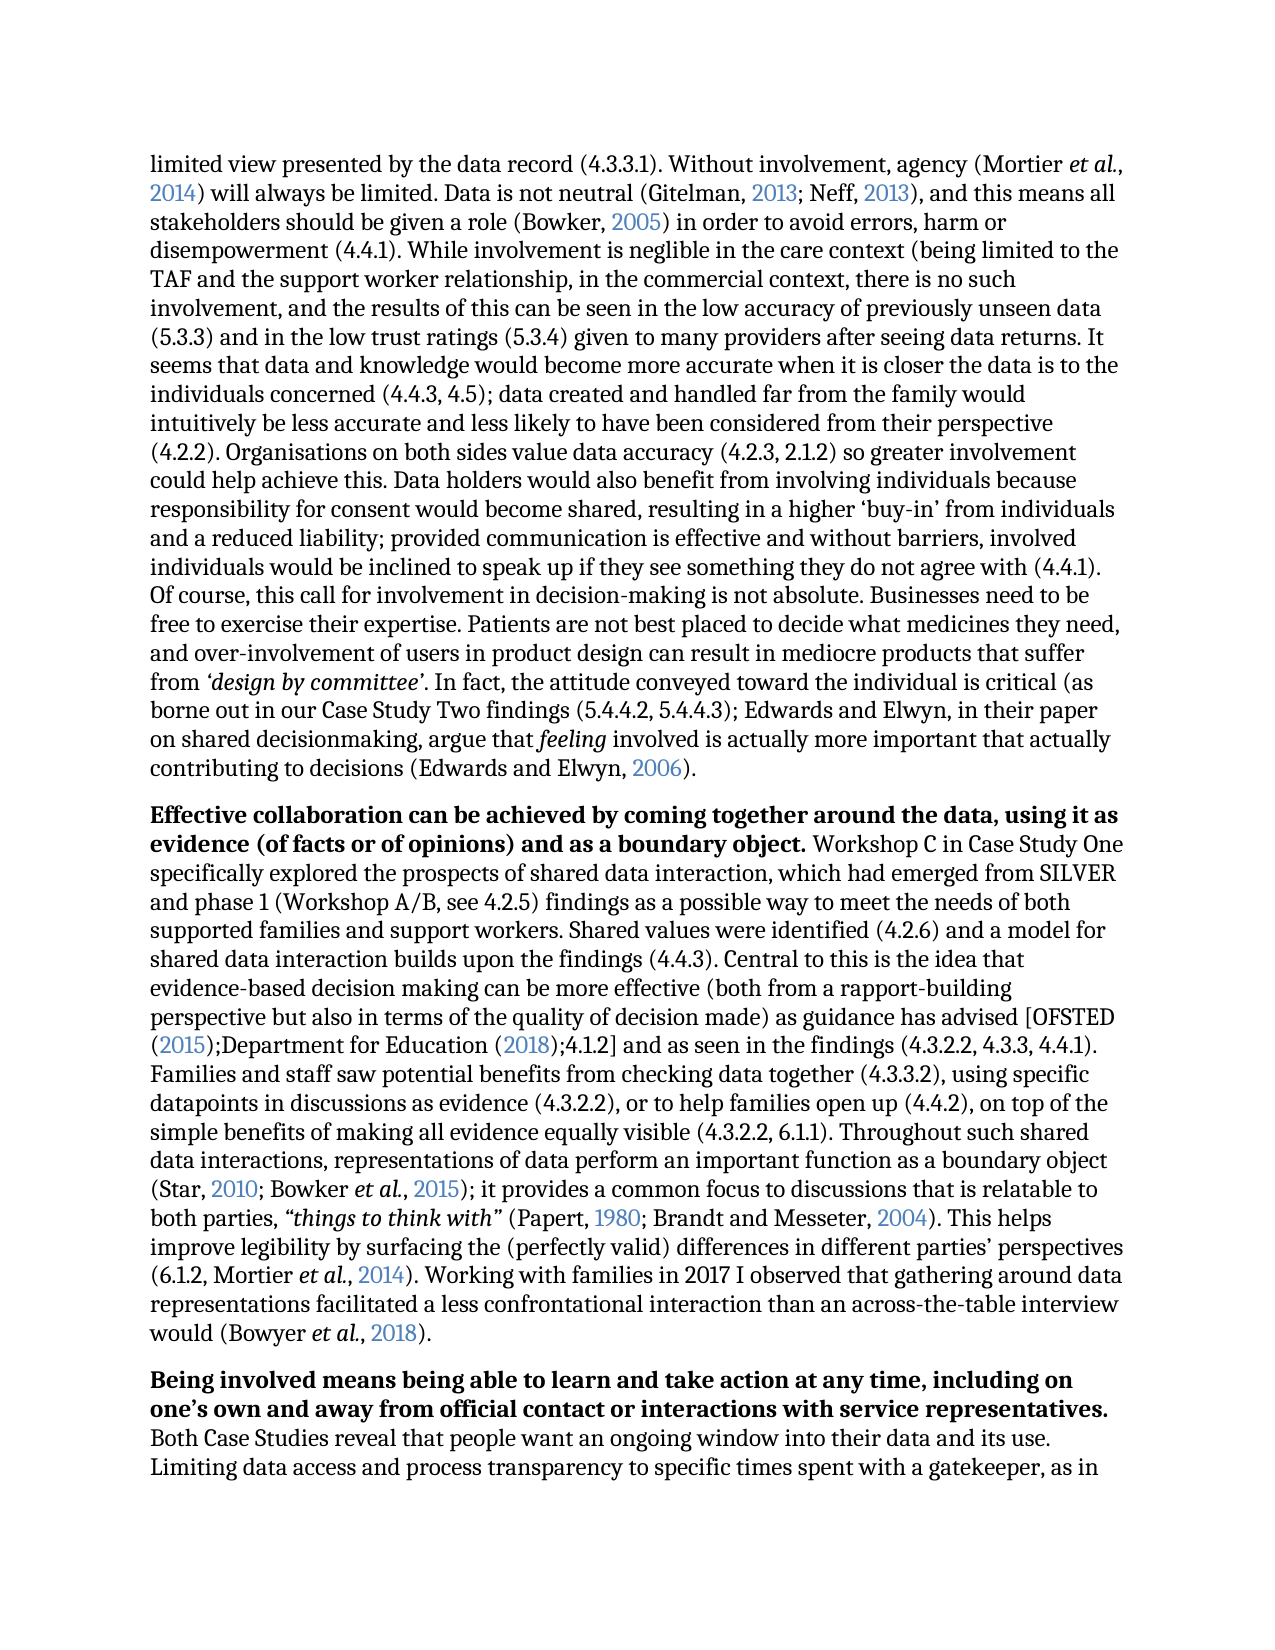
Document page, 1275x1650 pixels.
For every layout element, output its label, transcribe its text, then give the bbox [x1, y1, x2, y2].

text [150, 150, 1125, 782]
text Effective collaboration can be achieved by coming together around the data, using it as evidence (of facts or of opinions) and as a boundary object. Workshop C in Case Study One specifically explored the prospects of shared data interaction, which had emerged from SILVER and phase 1 (Workshop A/B, see 4.2.5) findings as a possible way to meet the needs of both supported families and support workers. Shared values were identified (4.2.6) and a model for shared data interaction builds upon the findings (4.4.3). Central to this is the idea that evidence-based decision making can be more effective (both from a rapport-building perspective but also in terms of the quality of decision made) as guidance has advised [OFSTED (2015);Department for Education (2018);4.1.2] and as seen in the findings (4.3.2.2, 4.3.3, 4.4.1). Families and staff saw potential benefits from checking data together (4.3.3.2), using specific datapoints in discussions as evidence (4.3.2.2), or to help families open up (4.4.2), on top of the simple benefits of making all evidence equally visible (4.3.2.2, 6.1.1). Throughout such shared data interactions, representations of data perform an important function as a boundary object (Star, 2010; Bowker et al., 2015); it provides a common focus to discussions that is relatable to both parties, “things to think with” (Papert, 1980; Brandt and Messeter, 2004). This helps improve legibility by surfacing the (perfectly valid) differences in different parties’ perspectives (6.1.2, Mortier et al., 2014). Working with families in 2017 I observed that gathering around data representations facilitated a less confrontational interaction than an across-the-table interview would (Bowyer et al., 2018). [150, 801, 1125, 1347]
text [150, 1366, 1125, 1481]
